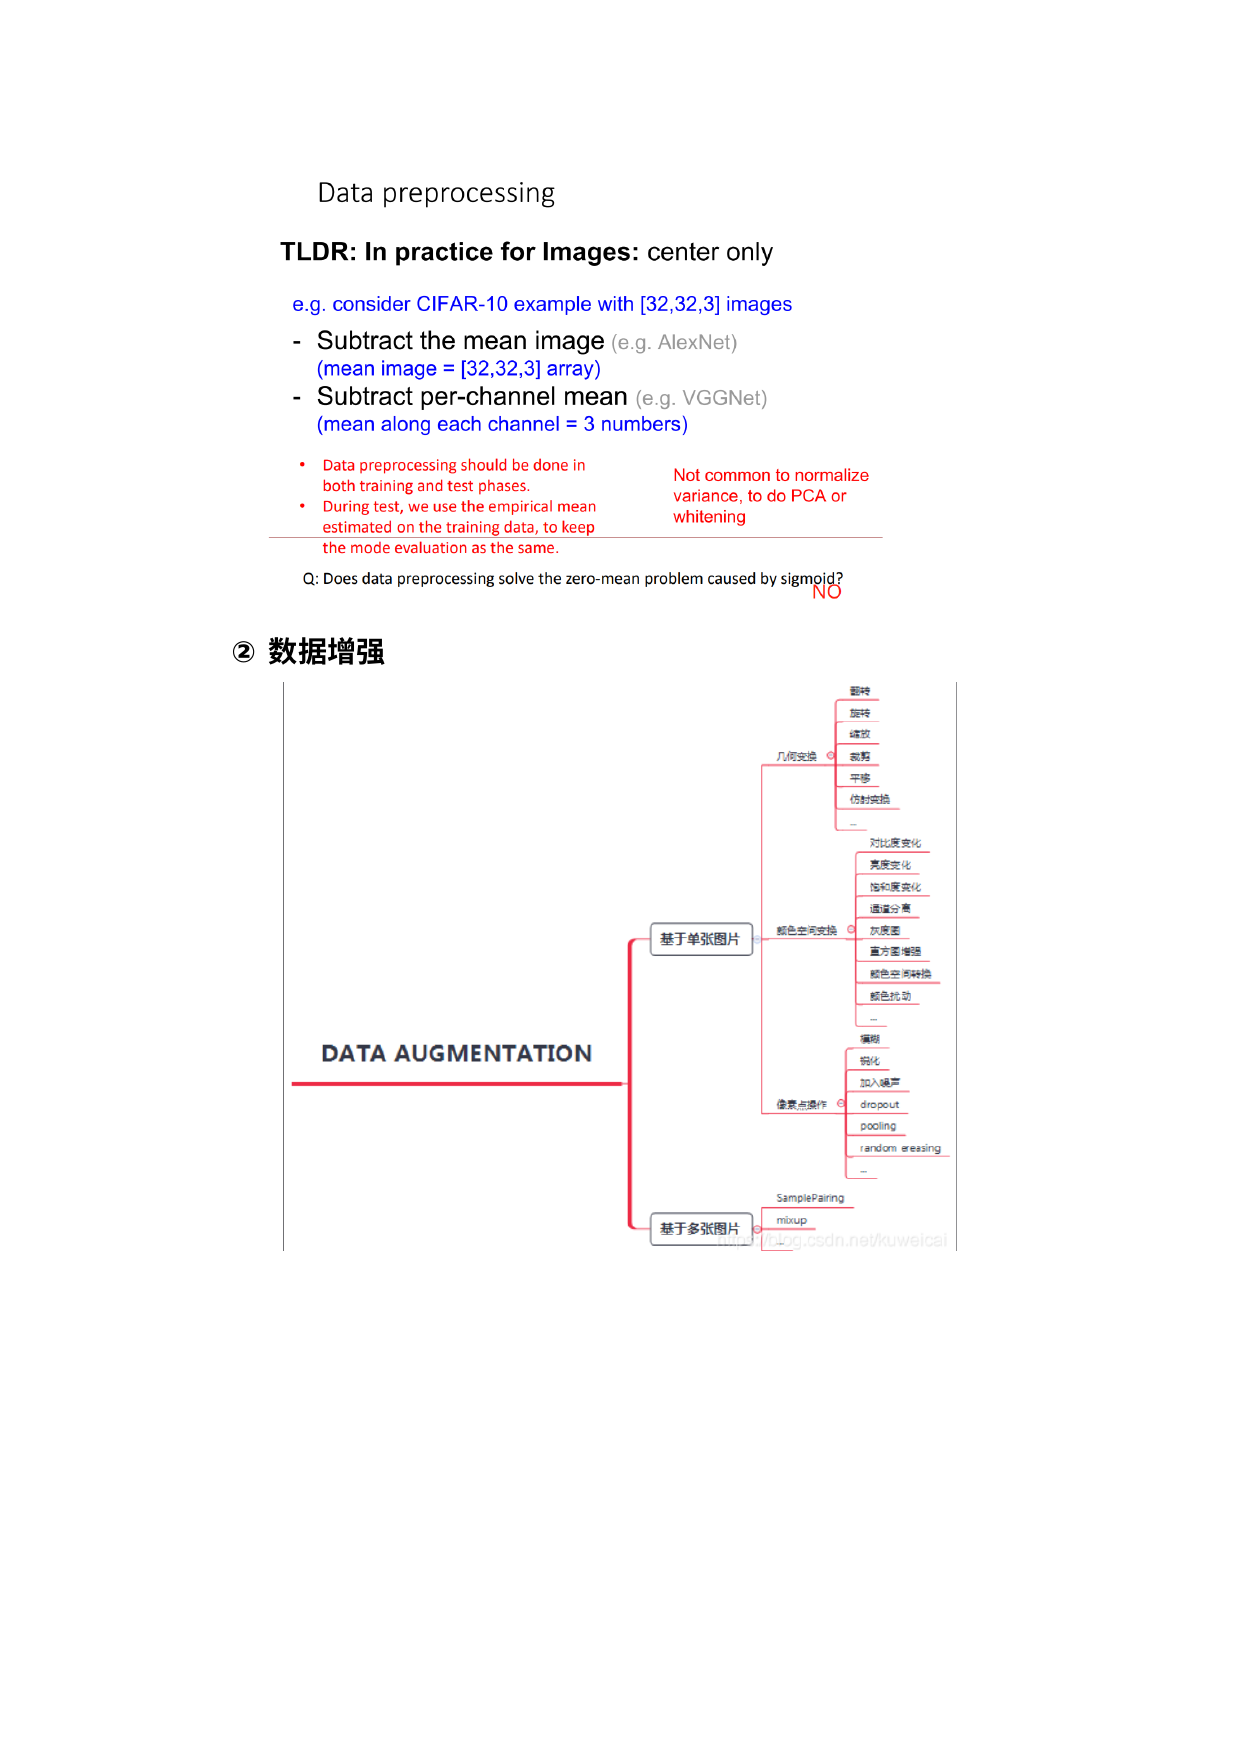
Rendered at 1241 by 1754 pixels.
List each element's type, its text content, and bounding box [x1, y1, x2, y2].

picture [268, 162, 883, 607]
picture [283, 682, 957, 1251]
list 数据增强 [231, 617, 1053, 682]
